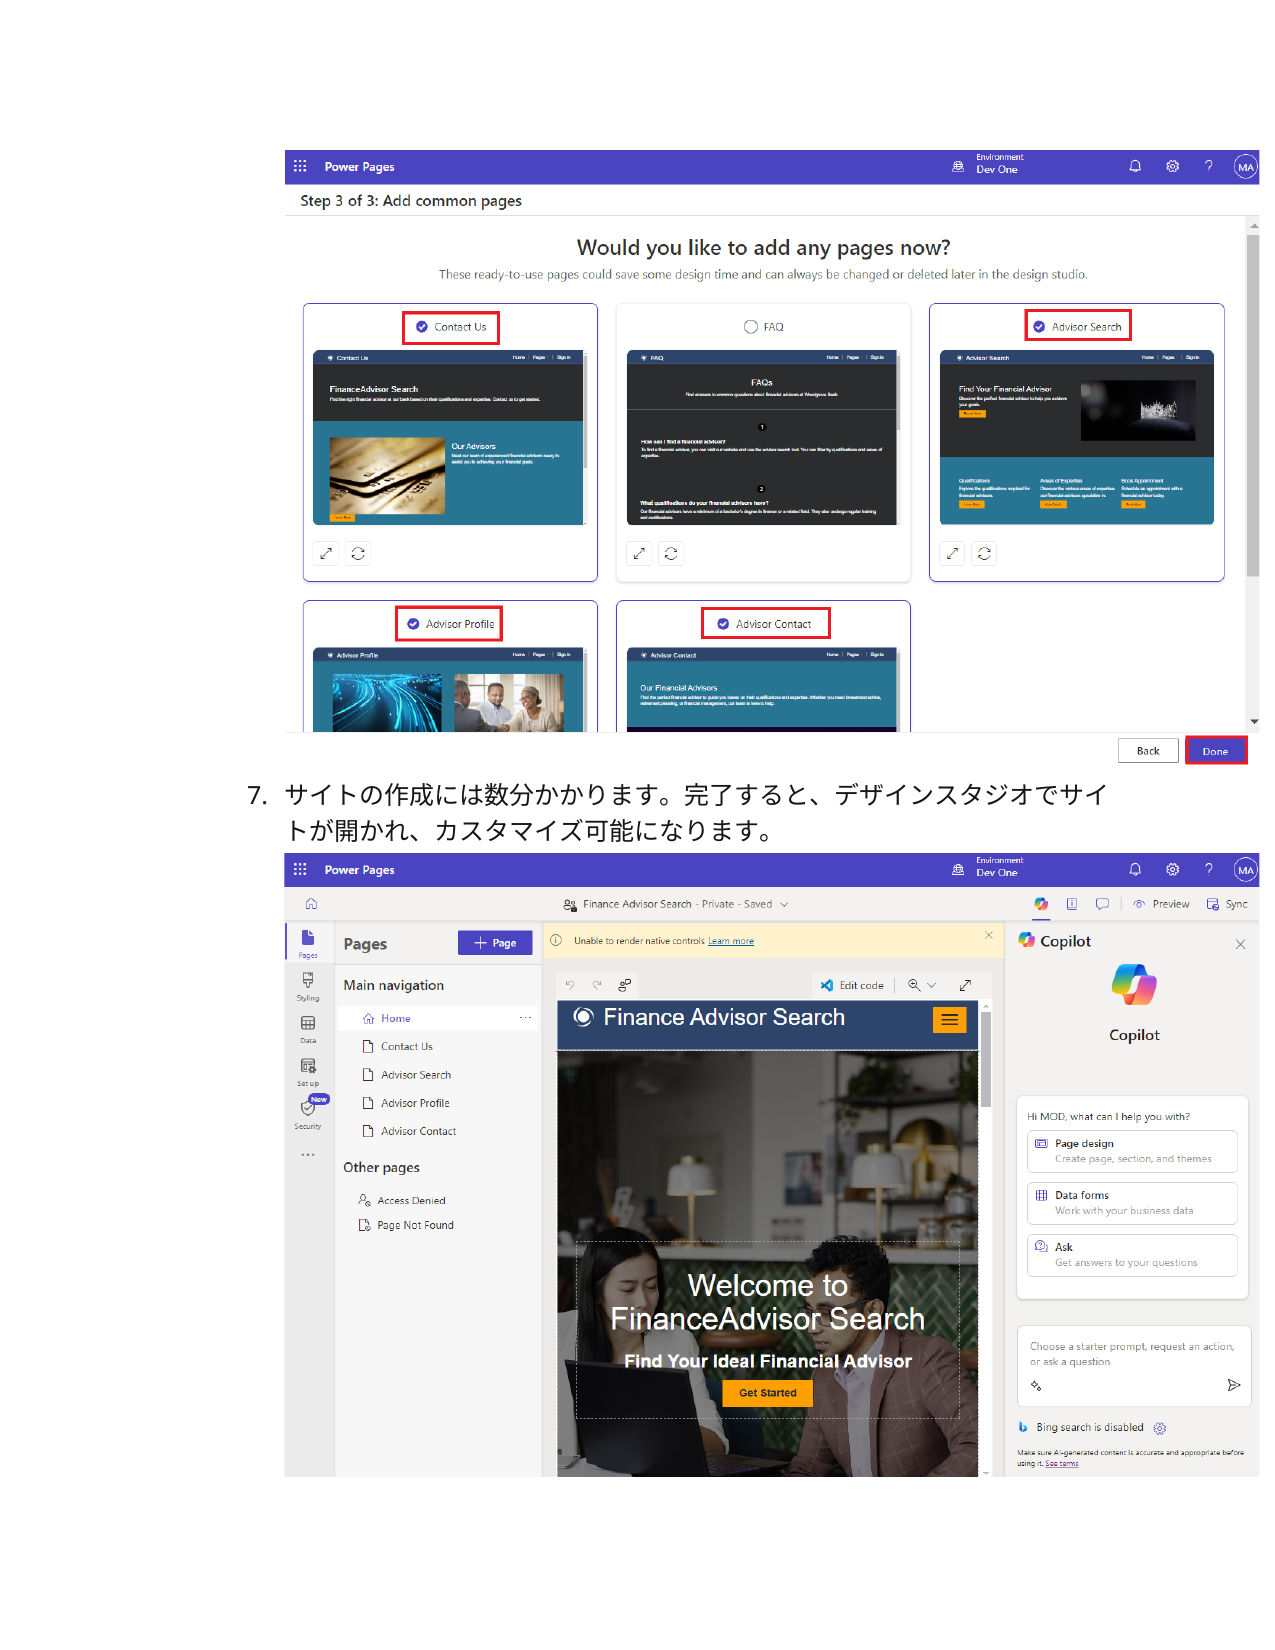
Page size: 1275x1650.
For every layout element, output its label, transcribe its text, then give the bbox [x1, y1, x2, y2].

picture [284, 150, 1260, 771]
list サイトの作成には数分かかります。完了すると、デザインスタジオでサイトが開かれ、カスタマイズ可能になります。 [247, 776, 1125, 848]
picture [284, 853, 1260, 1477]
